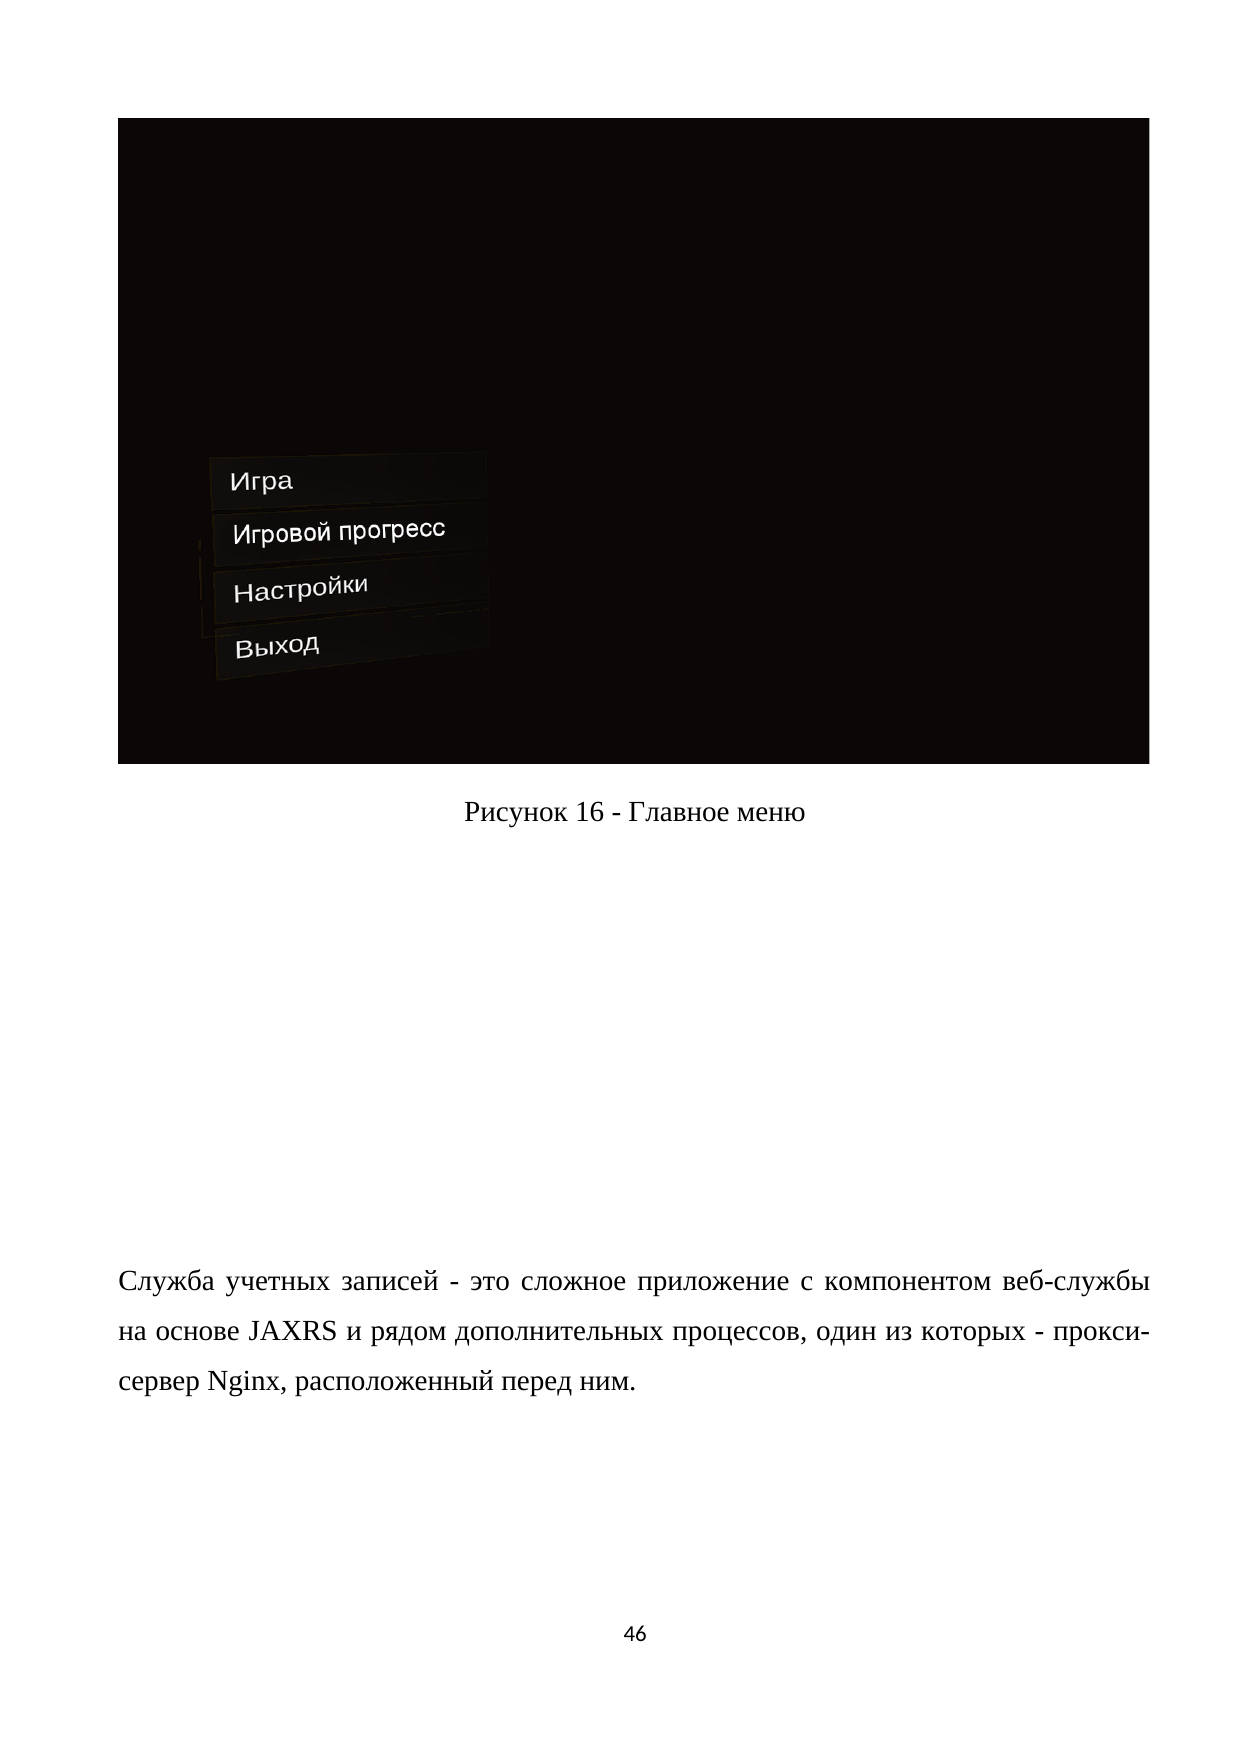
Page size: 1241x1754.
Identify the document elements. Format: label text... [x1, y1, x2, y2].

text Рисунок 16 - Главное меню [118, 794, 1152, 828]
text Служба учетных записей - это сложное приложение с компонентом веб-службы на основе JAXRS и рядом дополнительных процессов, один из которых - прокси-сервер Nginx, расположенный перед ним. [118, 1263, 1152, 1397]
picture [118, 118, 1150, 764]
